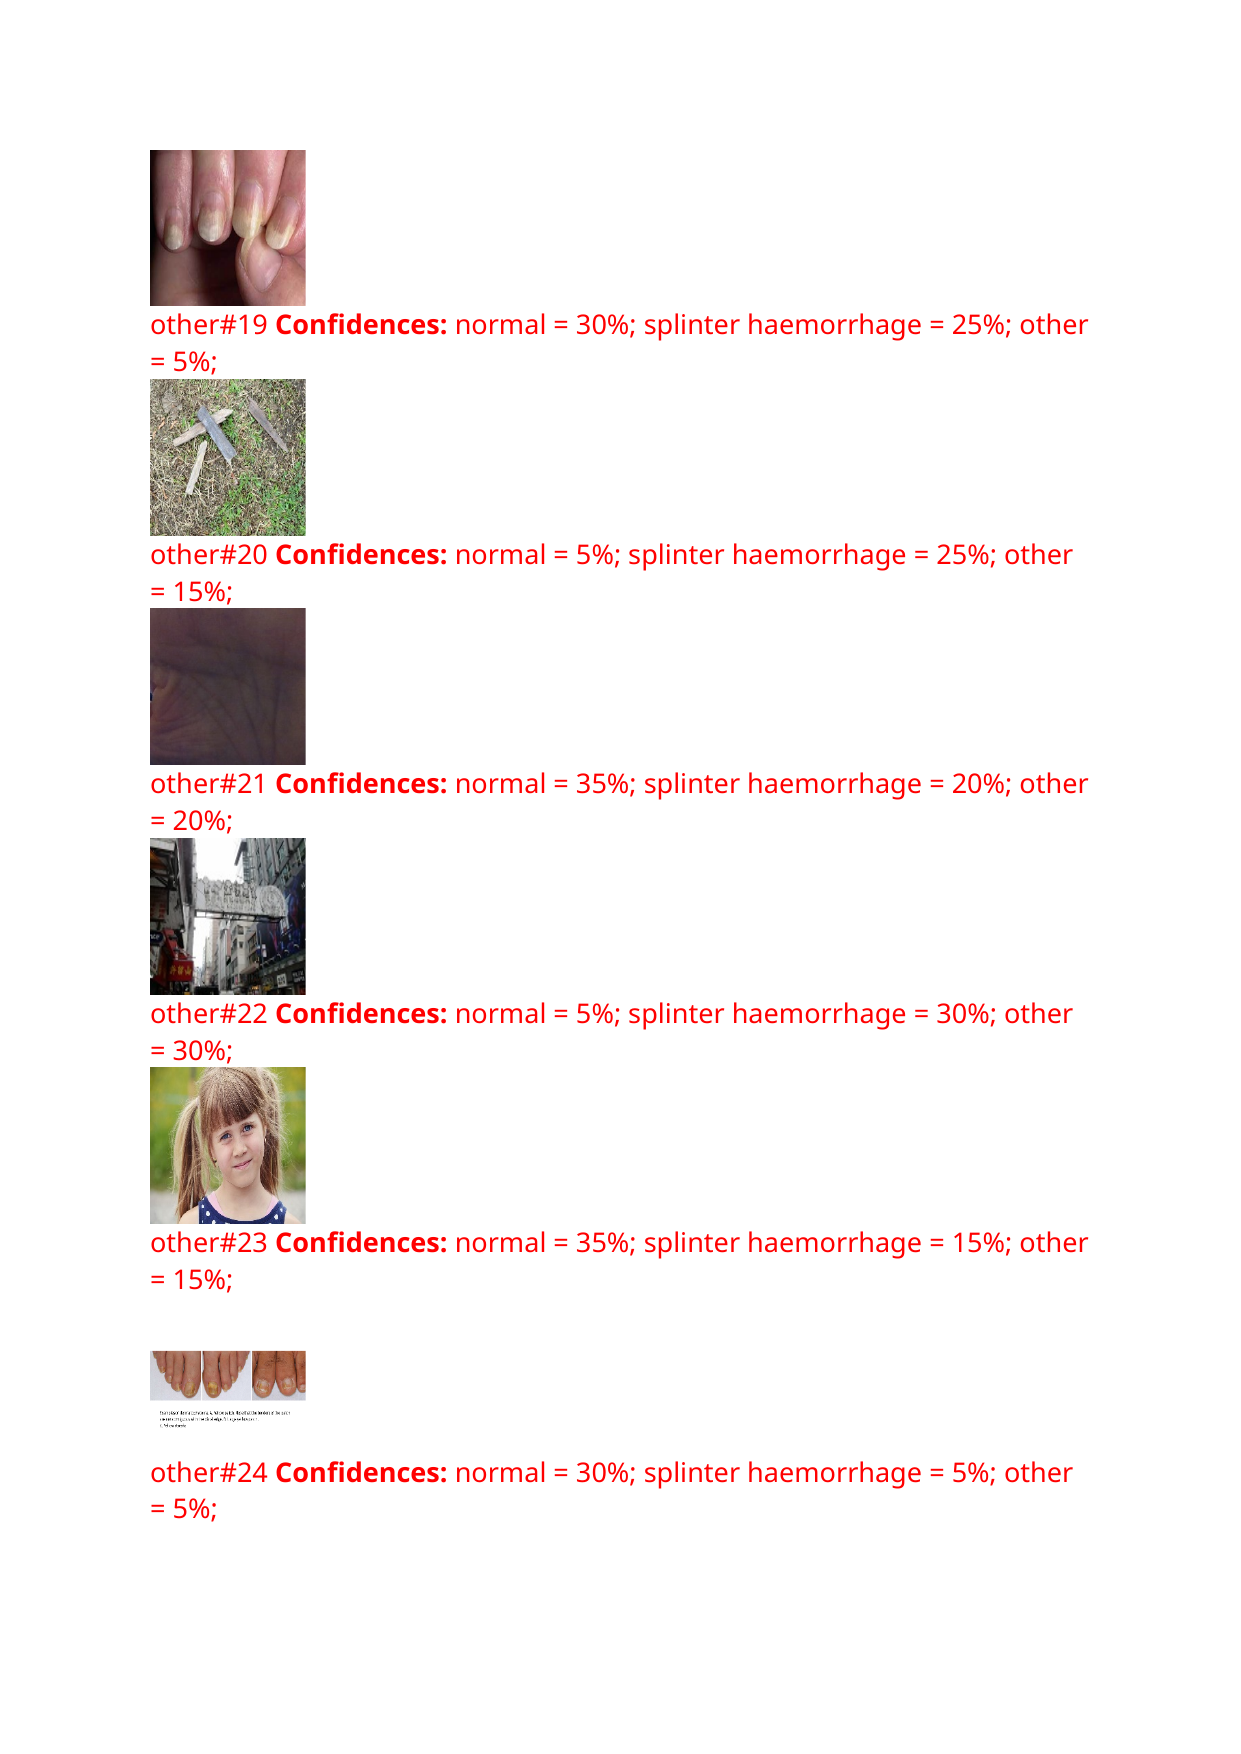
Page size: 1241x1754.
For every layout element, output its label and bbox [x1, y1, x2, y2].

picture [150, 379, 306, 536]
picture [150, 838, 306, 995]
picture [150, 150, 306, 306]
text [150, 150, 1090, 1527]
picture [150, 1067, 306, 1224]
picture [150, 608, 306, 765]
picture [150, 1297, 306, 1454]
